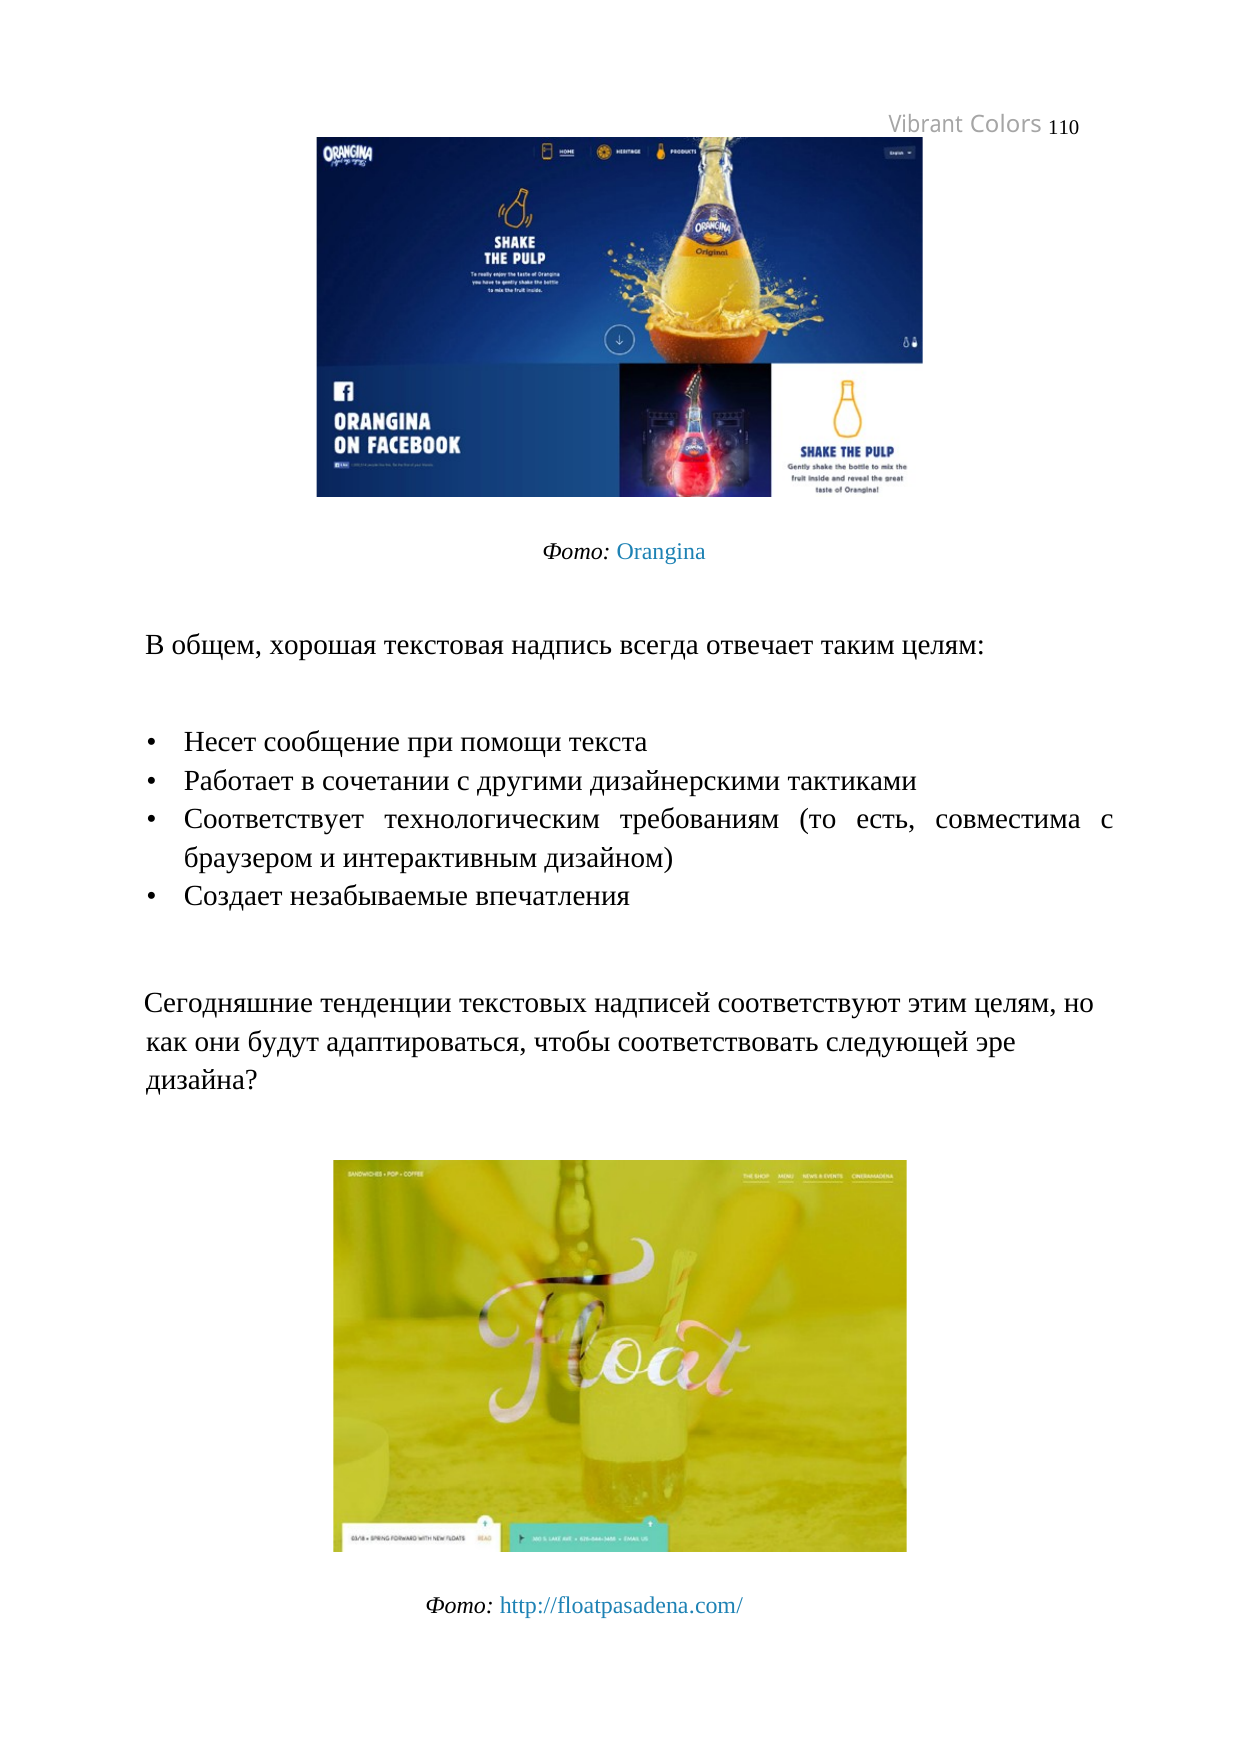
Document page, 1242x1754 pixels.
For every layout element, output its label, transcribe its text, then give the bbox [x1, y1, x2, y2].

text В общем, хорошая текстовая надпись всегда отвечает таким целям: [145, 627, 1114, 661]
text Сегодняшние тенденции текстовых надписей соответствуют этим целям, но как они будут адаптироваться, чтобы соответствовать следующей эре дизайна? [143, 985, 1109, 1096]
picture [316, 137, 923, 497]
text Фото: http://floatpasadena.com/ [425, 1591, 1114, 1619]
picture [333, 1160, 907, 1552]
list Соответствует технологическим требованиям (то есть, совместима с браузером и интерактивным дизайном) [146, 801, 1114, 873]
text Фото: Orangina [504, 537, 744, 564]
list Работает в сочетании с другими дизайнерскими тактиками [146, 763, 1114, 796]
list Несет сообщение при помощи текста [146, 724, 1114, 758]
list Создает незабываемые впечатления [146, 878, 1114, 912]
